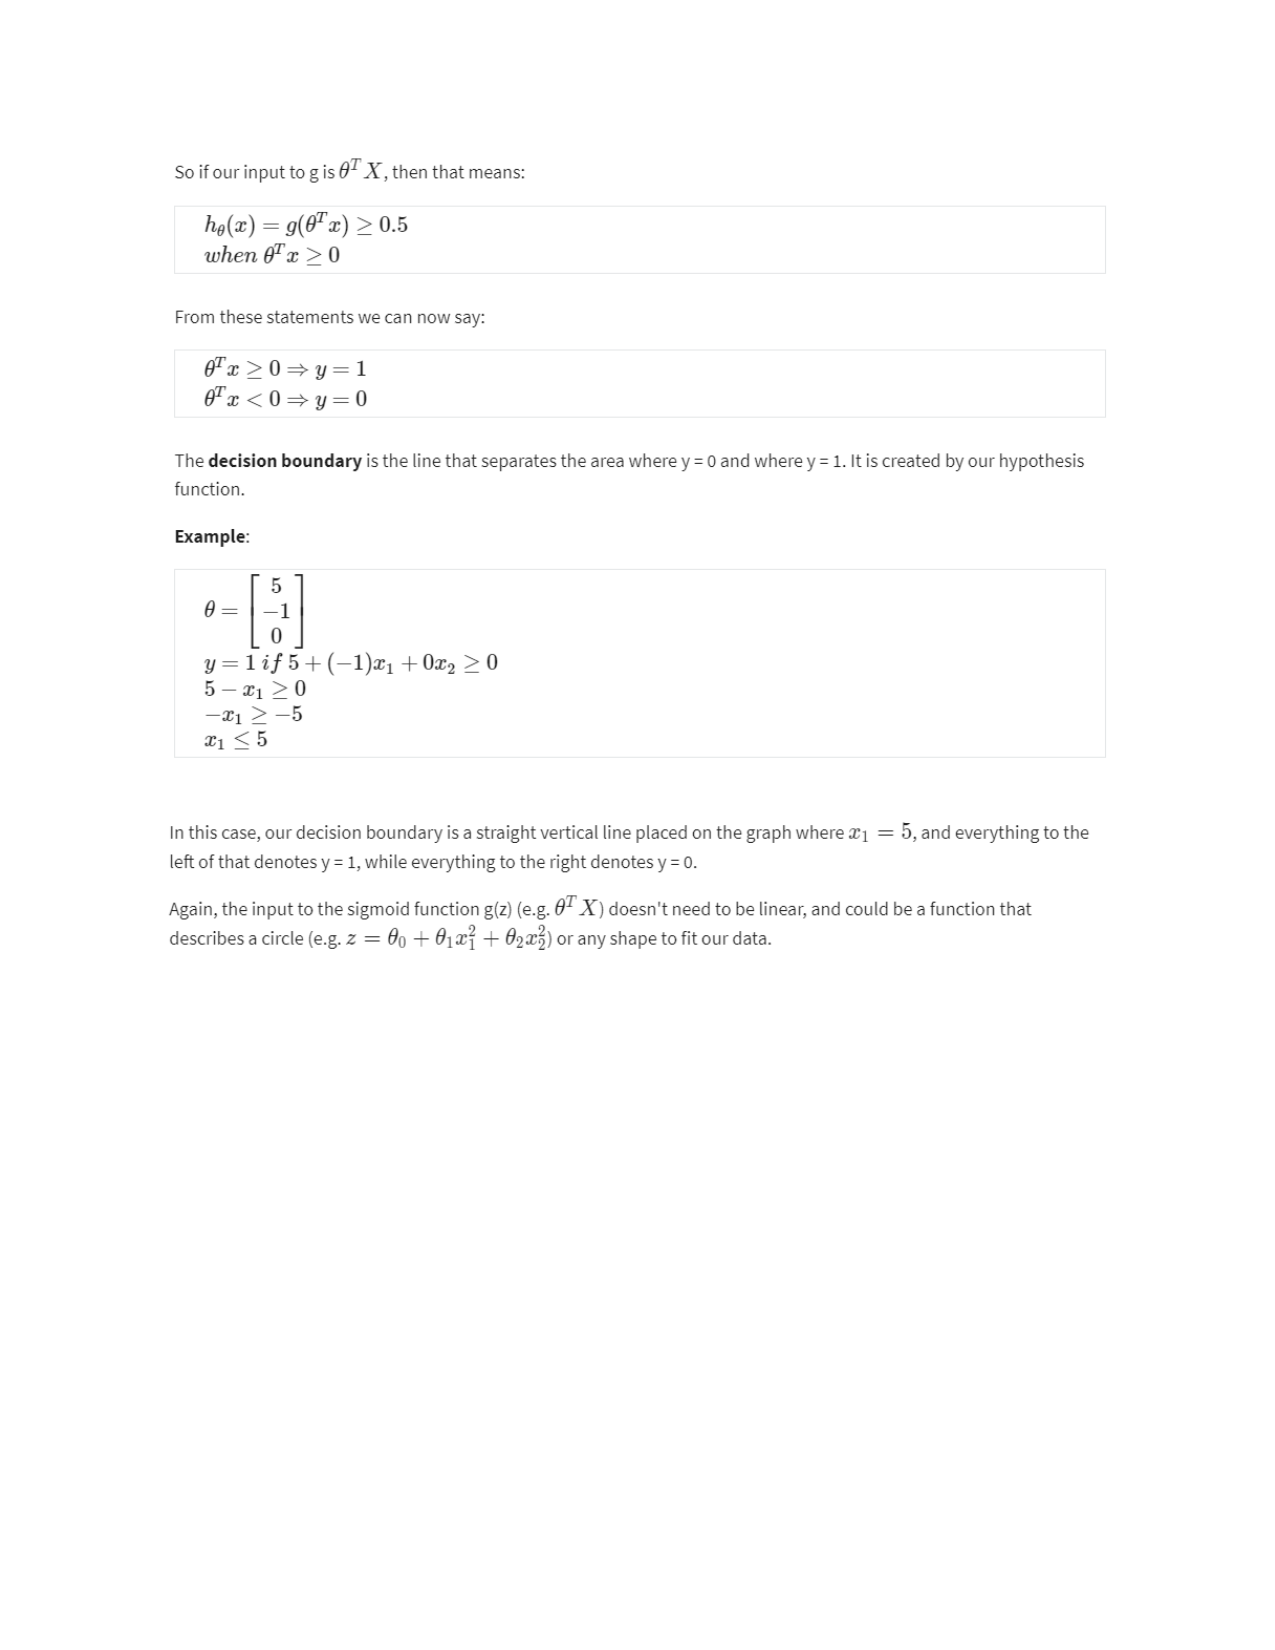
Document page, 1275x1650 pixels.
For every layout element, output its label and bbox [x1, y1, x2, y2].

picture [150, 800, 1125, 1017]
picture [150, 150, 1125, 782]
